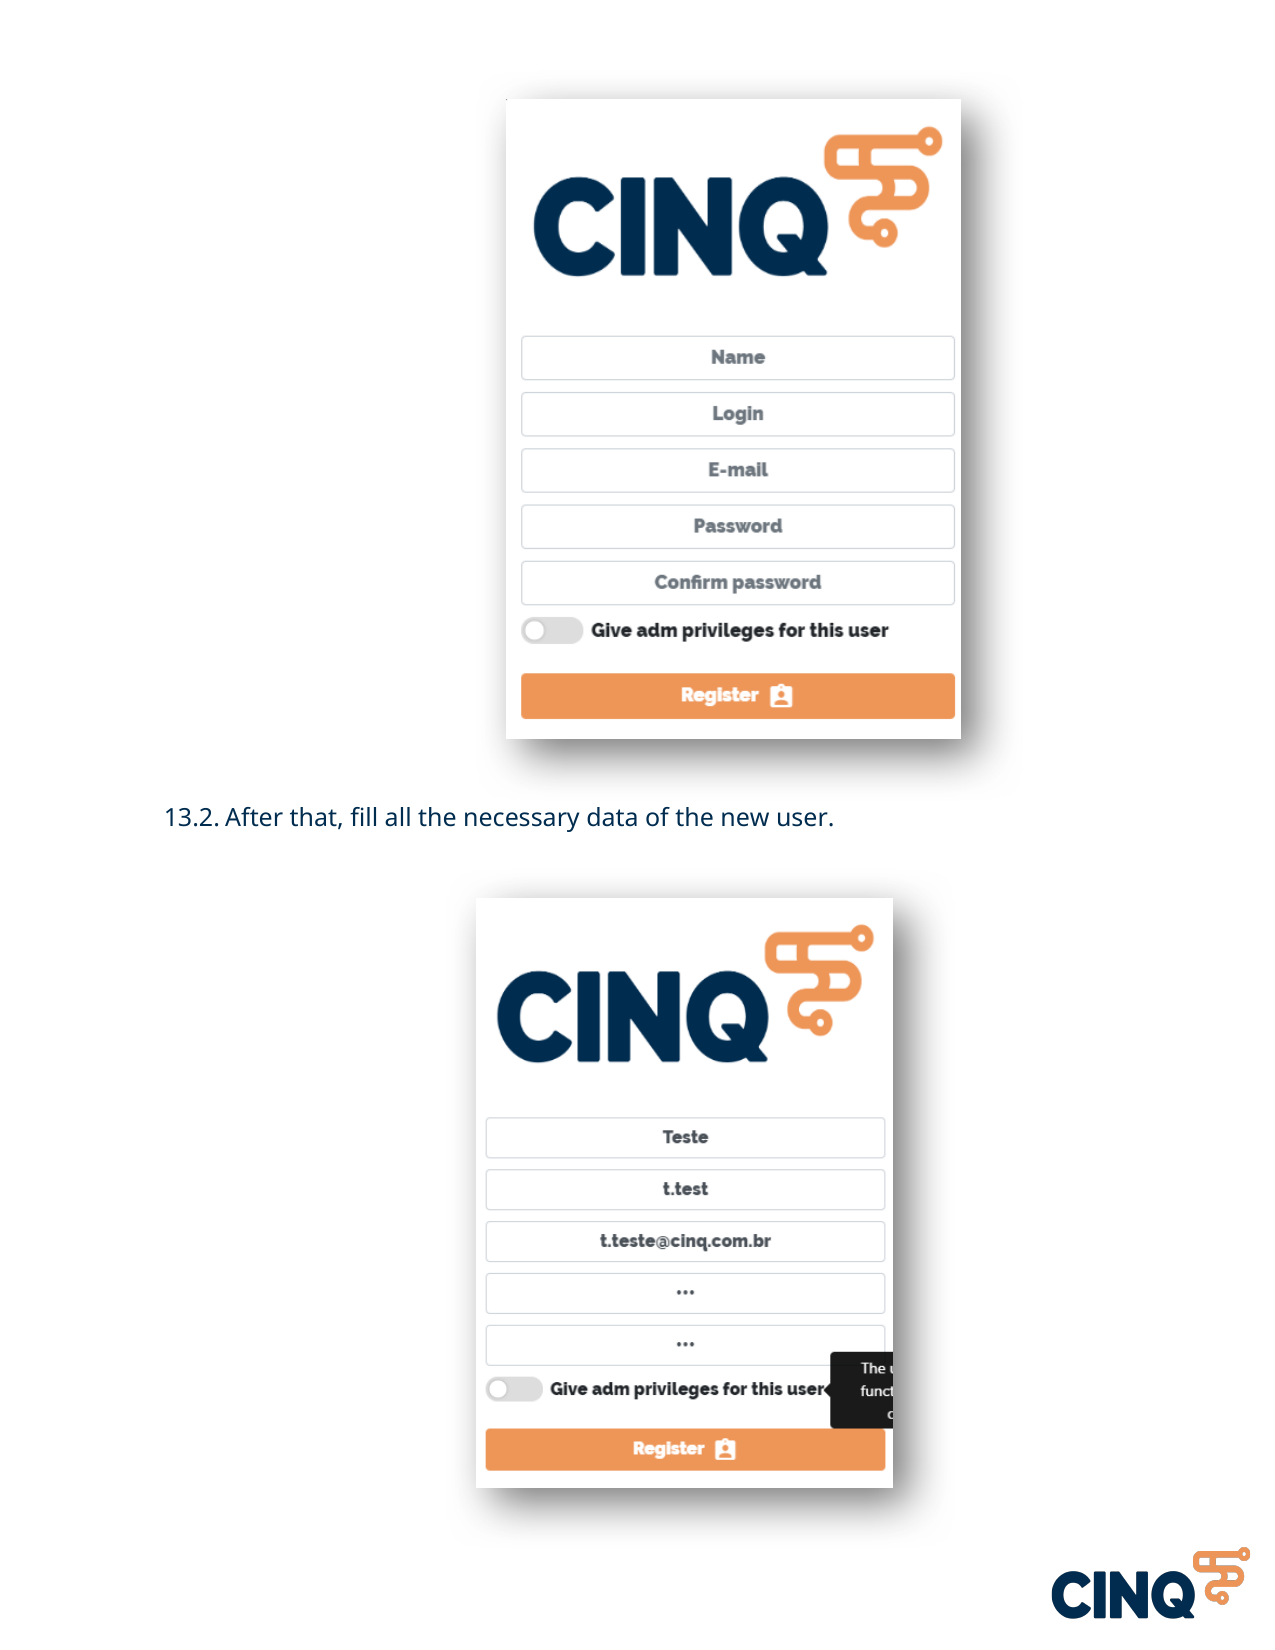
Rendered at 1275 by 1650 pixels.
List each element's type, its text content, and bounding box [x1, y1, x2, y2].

picture [506, 99, 961, 739]
picture [476, 898, 893, 1488]
list After that, fill all the necessary data of the new user. [163, 800, 1200, 834]
picture [1051, 1547, 1251, 1619]
